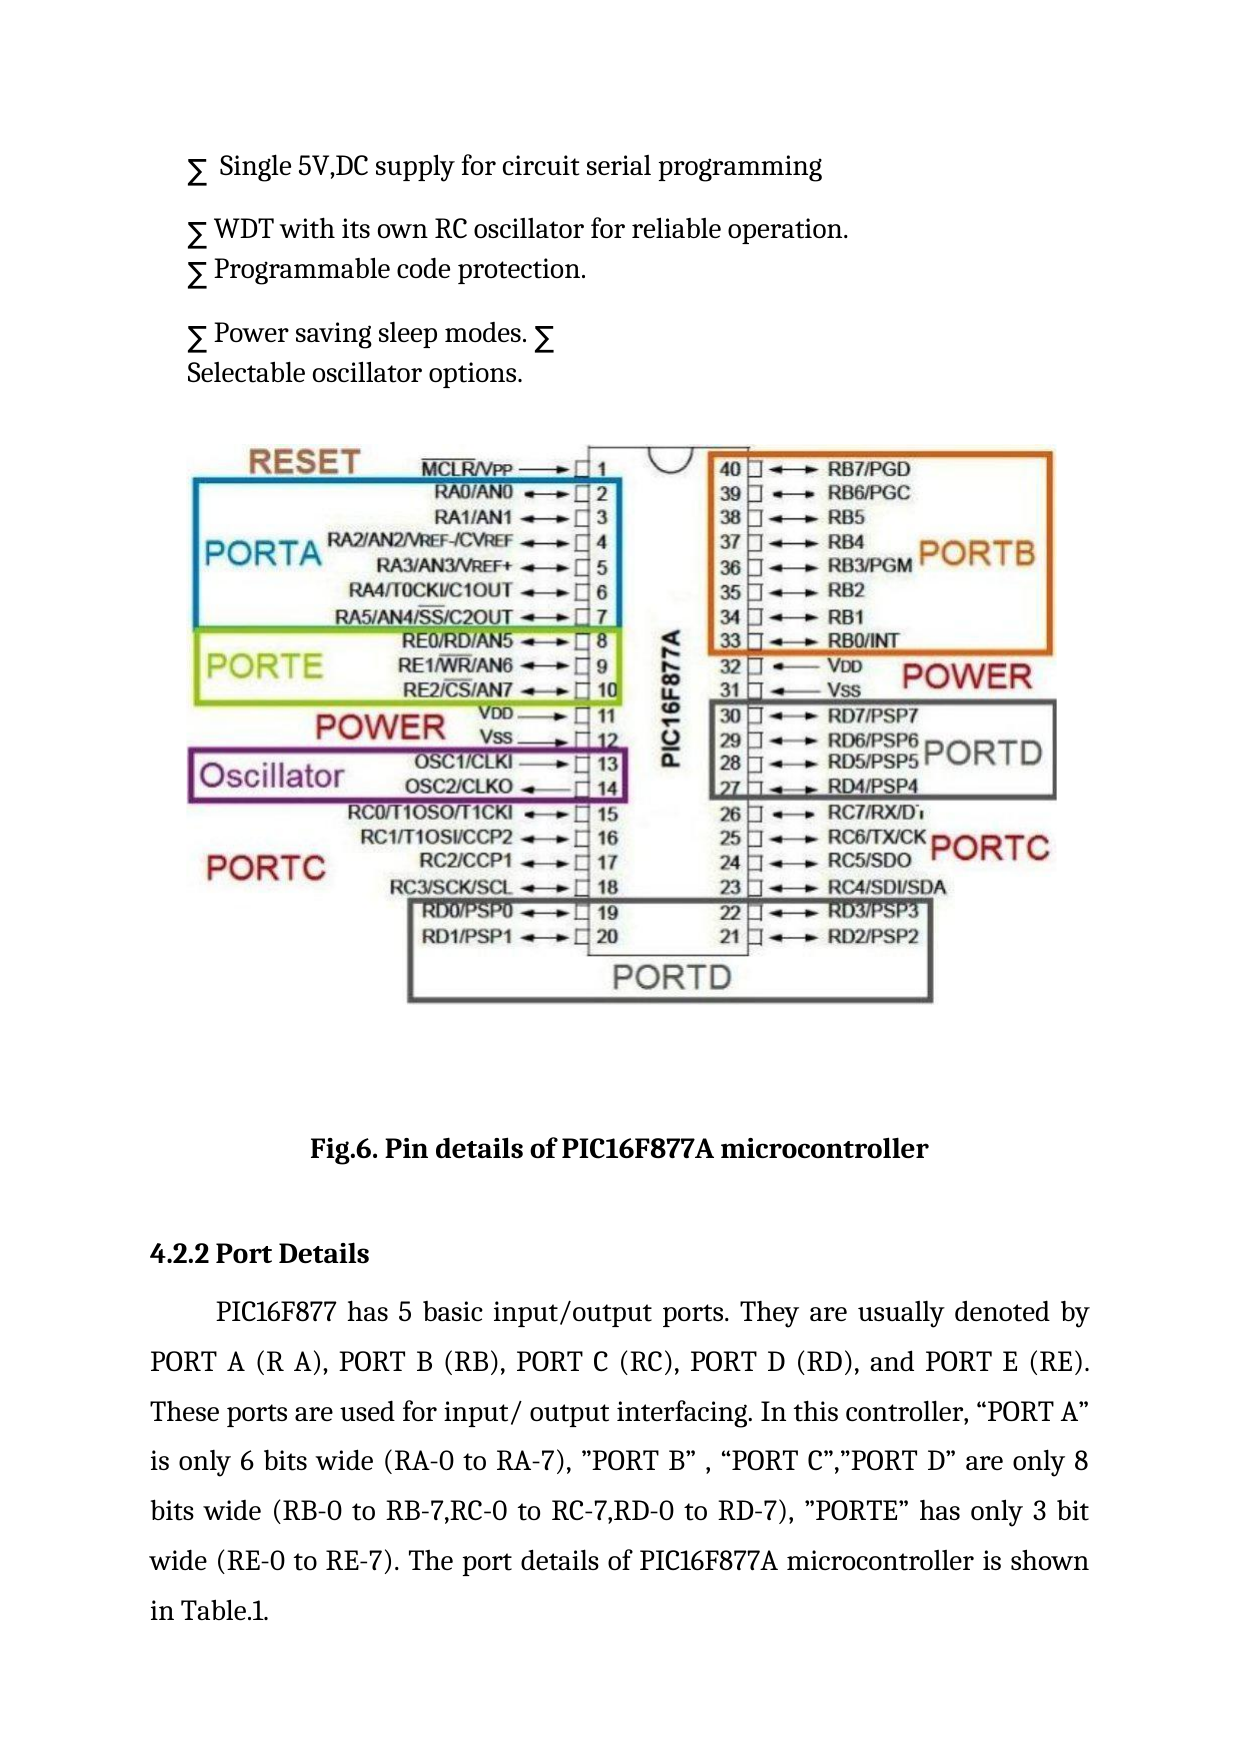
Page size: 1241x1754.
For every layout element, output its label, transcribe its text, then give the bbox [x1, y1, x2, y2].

text Power saving sleep modes. Selectable oscillator options. [187, 316, 562, 389]
text Single 5V,DC supply for circuit serial programming [187, 149, 1091, 189]
text Fig.6. Pin details of PIC16F877A microcontroller [150, 1132, 1089, 1166]
text PIC16F877 has 5 basic input/output ports. They are usually denoted by PORT A (R A), PORT B (RB), PORT C (RC), PORT D (RD), and PORT E (RE). These ports are used for input/ output interfacing. In this controller, “PORT A” is only 6 bits wide (RA-0 to RA-7), ”PORT B” , “PORT C”,”PORT D” are only 8 bits wide (RB-0 to RB-7,RC-0 to RC-7,RD-0 to RD-7), ”PORTE” has only 3 bit wide (RE-0 to RE-7). The port details of PIC16F877A microcontroller is shown in Table.1. [150, 1295, 1091, 1628]
picture [186, 444, 1057, 1007]
text 4.2.2 Port Details [150, 1237, 1091, 1271]
text WDT with its own RC oscillator for reliable operation. Programmable code protection. [187, 213, 866, 292]
